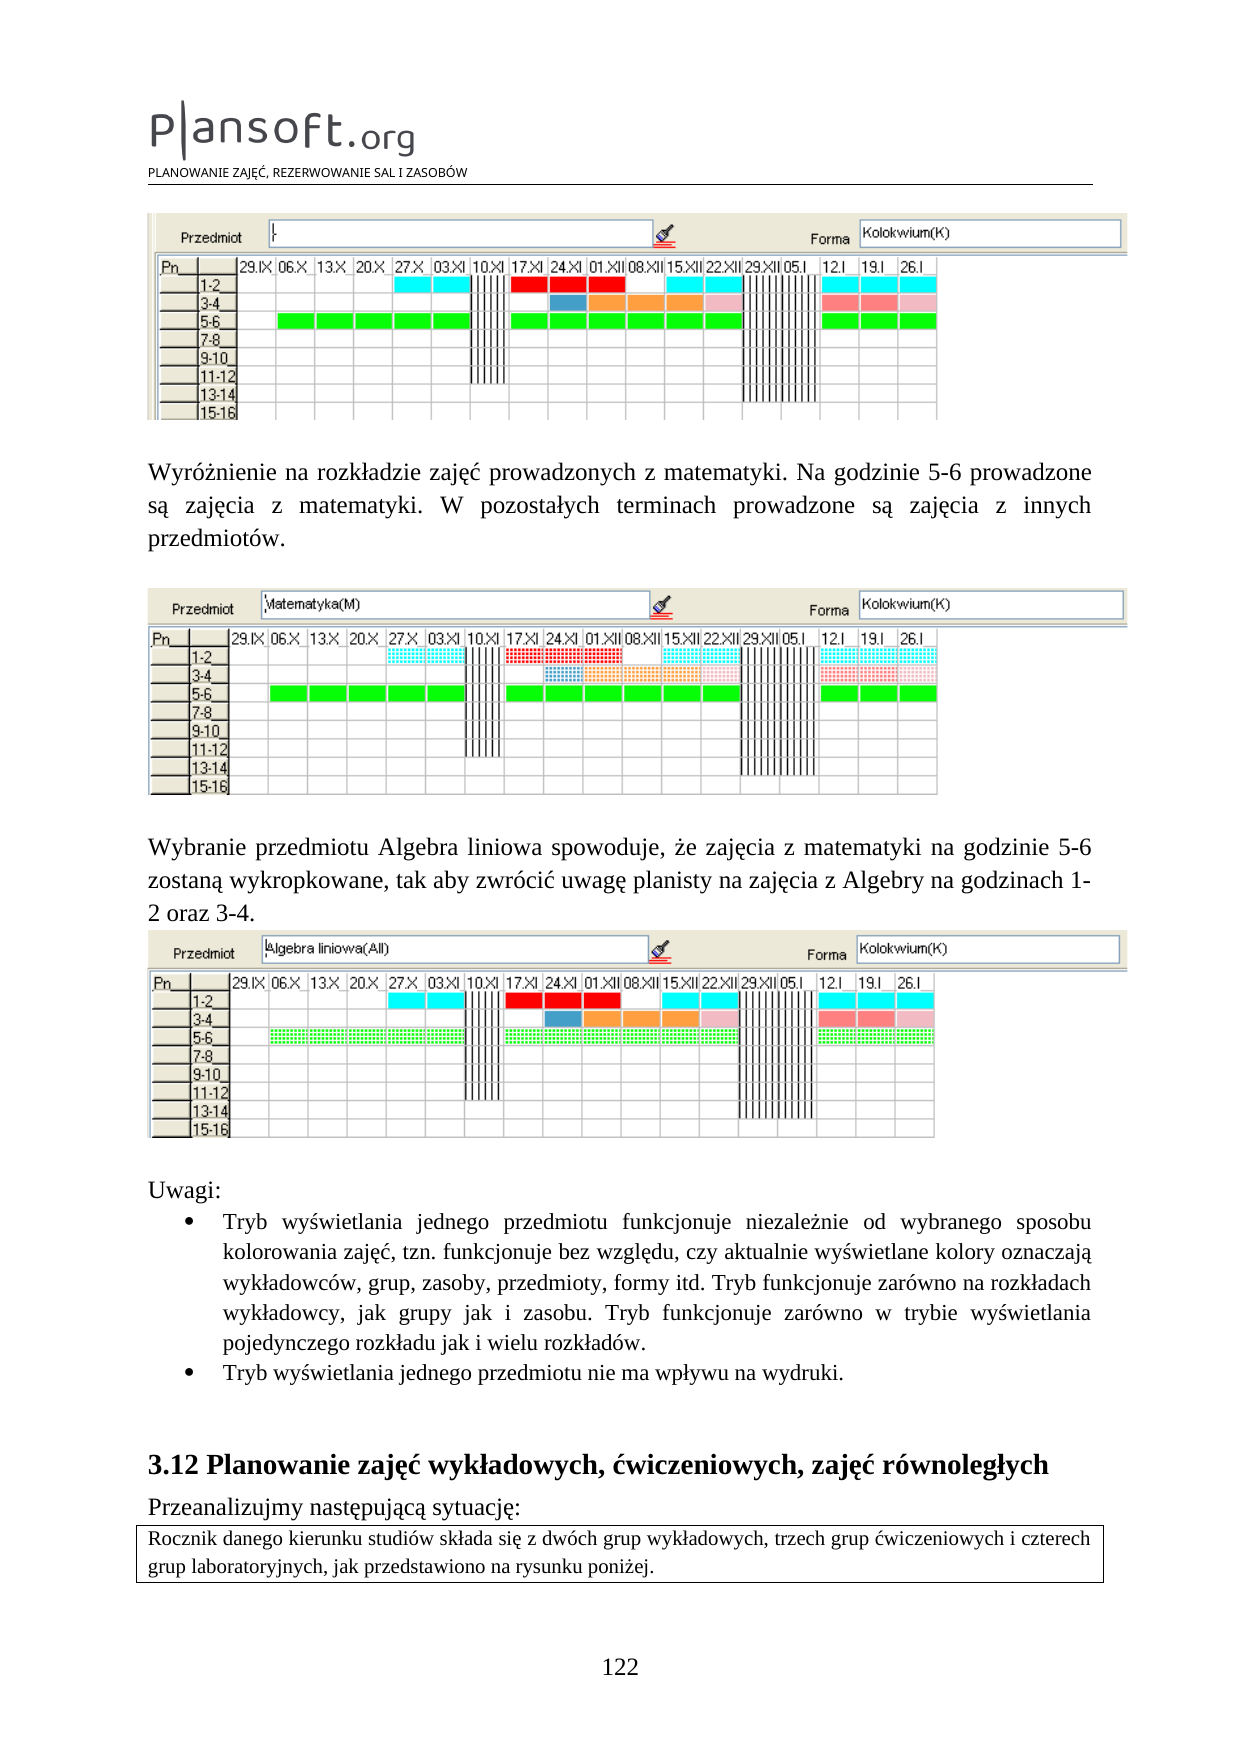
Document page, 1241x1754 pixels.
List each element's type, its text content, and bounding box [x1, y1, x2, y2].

subtitle Planowanie zajęć wykładowych, ćwiczeniowych, zajęć równoległych [148, 1447, 1093, 1481]
text Przeanalizujmy następującą sytuację: [148, 1492, 1093, 1521]
list Tryb wyświetlania jednego przedmiotu funkcjonuje niezależnie od wybranego sposobu kolorowania zajęć, tzn. funkcjonuje bez względu, czy aktualnie wyświetlane kolory oznaczają wykładowców, grup, zasoby, przedmioty, formy itd. Tryb funkcjonuje zarówno na rozkładach wykładowcy, jak grupy jak i zasobu. Tryb funkcjonuje zarówno w trybie wyświetlania pojedynczego rozkładu jak i wielu rozkładów. [185, 1208, 1093, 1355]
text Wybranie przedmiotu Algebra liniowa spowoduje, że zajęcia z matematyki na godzinie 5-6 zostaną wykropkowane, tak aby zwrócić uwagę planisty na zajęcia z Algebry na godzinach 1-2 oraz 3-4. [148, 832, 1093, 926]
list Tryb wyświetlania jednego przedmiotu nie ma wpływu na wydruki. [185, 1359, 1093, 1386]
picture [147, 930, 1128, 1138]
picture [147, 588, 1128, 795]
text Uwagi: [148, 1175, 1093, 1204]
text Wyróżnienie na rozkładzie zajęć prowadzonych z matematyki. Na godzinie 5-6 prowadzone są zajęcia z matematyki. W pozostałych terminach prowadzone są zajęcia z innych przedmiotów. [148, 457, 1093, 551]
picture [147, 213, 1128, 420]
picture [147, 73, 418, 165]
